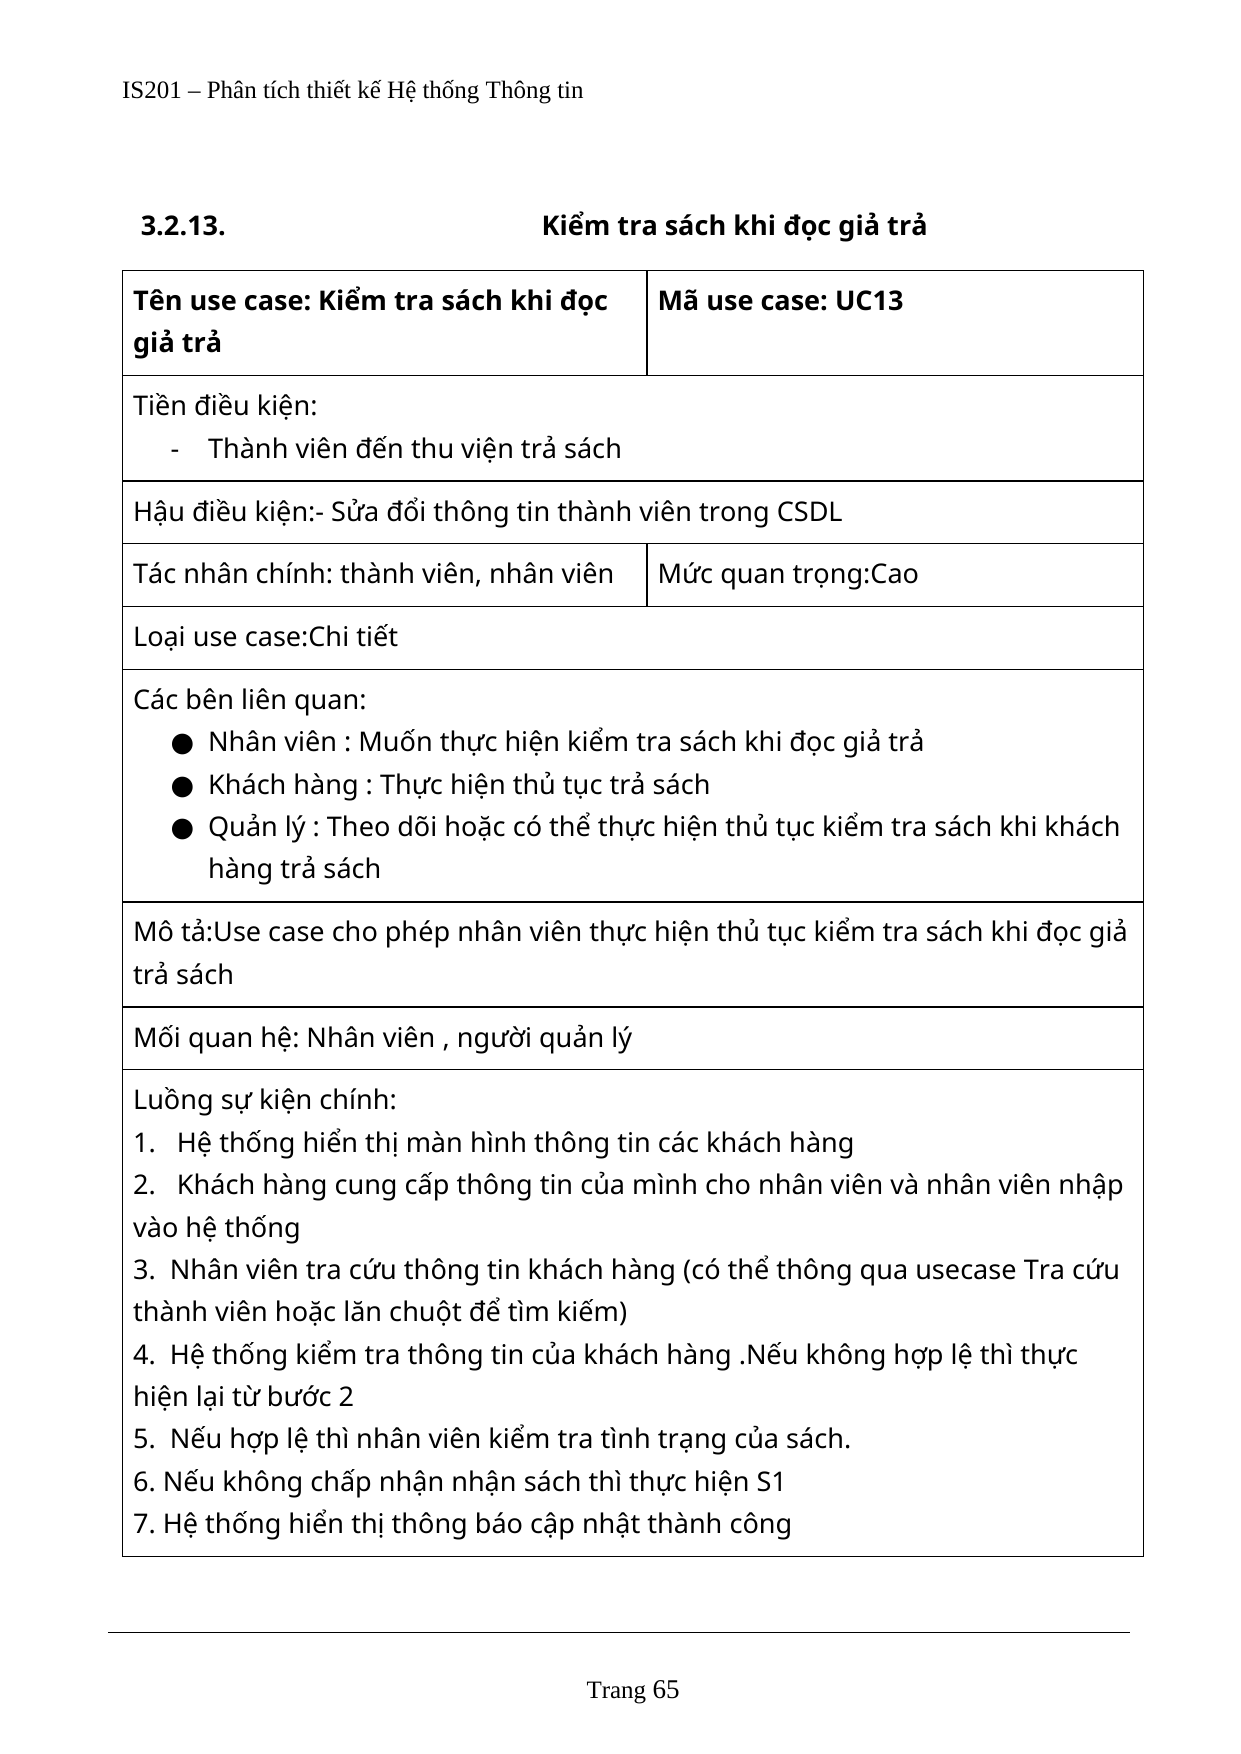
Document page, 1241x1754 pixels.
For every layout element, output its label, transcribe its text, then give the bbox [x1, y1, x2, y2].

table_cell Tác nhân chính: thành viên, nhân viên [123, 544, 646, 606]
table_cell Mô tả:Use case cho phép nhân viên thực hiện thủ tục kiểm tra sách khi đọc giả trả sách [123, 903, 1143, 1006]
table_cell Mức quan trọng:Cao [648, 544, 1143, 606]
table_cell Hậu điều kiện:- Sửa đổi thông tin thành viên trong CSDL [123, 482, 1143, 543]
table_header Mã use case: UC13 [648, 271, 1143, 375]
table_cell Loại use case:Chi tiết [123, 607, 1143, 669]
list Kiểm tra sách khi đọc giả trả [141, 207, 1144, 243]
table_header Tên use case: Kiểm tra sách khi đọc giả trả [123, 271, 646, 375]
table_cell Mối quan hệ: Nhân viên , người quản lý [123, 1008, 1143, 1069]
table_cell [123, 1070, 1143, 1556]
table_cell Tiền điều kiện: Thành viên đến thu viện trả sách [123, 376, 1143, 480]
table_cell Các bên liên quan: Nhân viên : Muốn thực hiện kiểm tra sách khi đọc giả trả Khách hàng : Thực hiện thủ tục trả sách Quản lý : Theo dõi hoặc có thể thực hiện thủ tục kiểm tra sách khi khách hàng trả sách [123, 670, 1143, 901]
